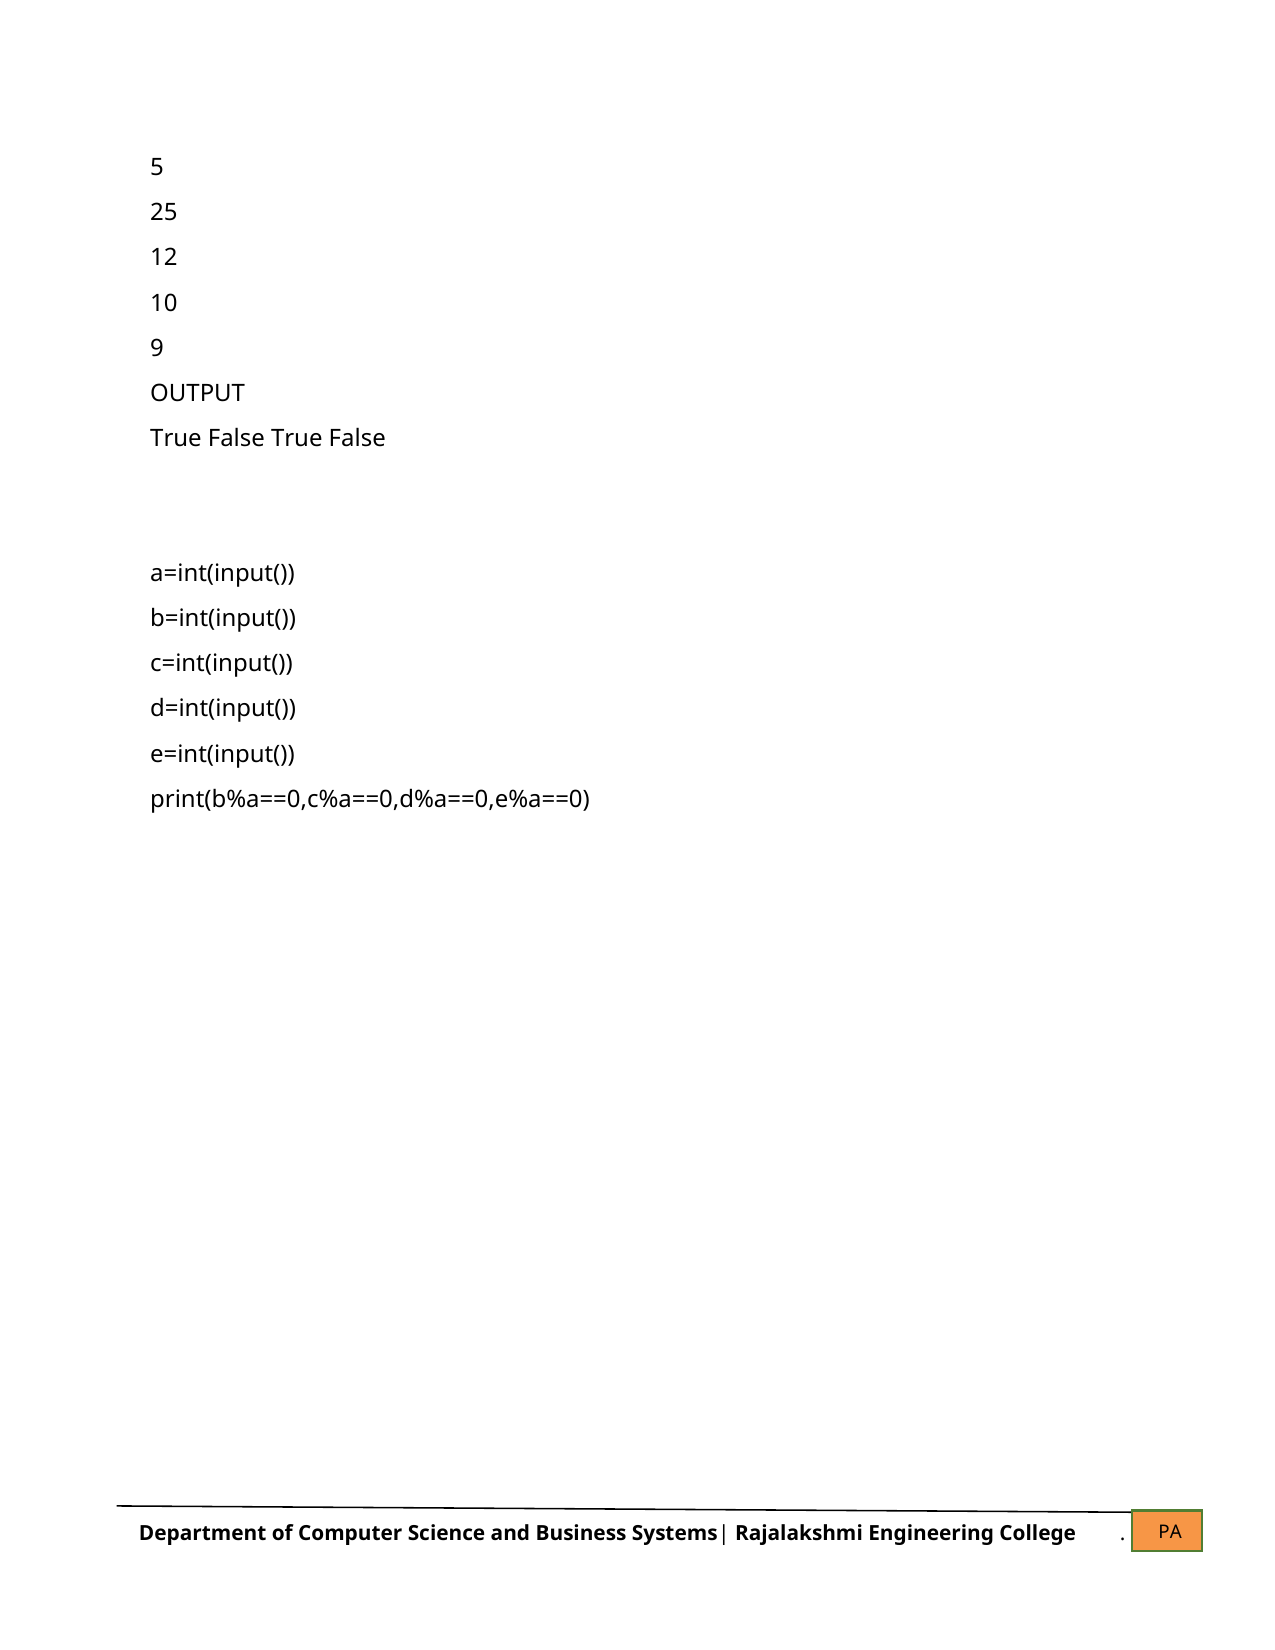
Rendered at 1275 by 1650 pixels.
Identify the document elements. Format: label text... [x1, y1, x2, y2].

text 25 [150, 195, 1125, 228]
text a=int(input()) [150, 556, 1125, 588]
text 9 [150, 330, 1125, 363]
text 12 [150, 240, 1125, 273]
text c=int(input()) [150, 646, 1125, 679]
text d=int(input()) [150, 691, 1125, 724]
text OUTPUT [150, 376, 1125, 408]
text 10 [150, 285, 1125, 318]
text 5 [150, 150, 1125, 183]
text e=int(input()) [150, 736, 1125, 769]
text print(b%a==0,c%a==0,d%a==0,e%a==0) [150, 781, 1125, 814]
text b=int(input()) [150, 601, 1125, 634]
text True False True False [150, 421, 1125, 453]
